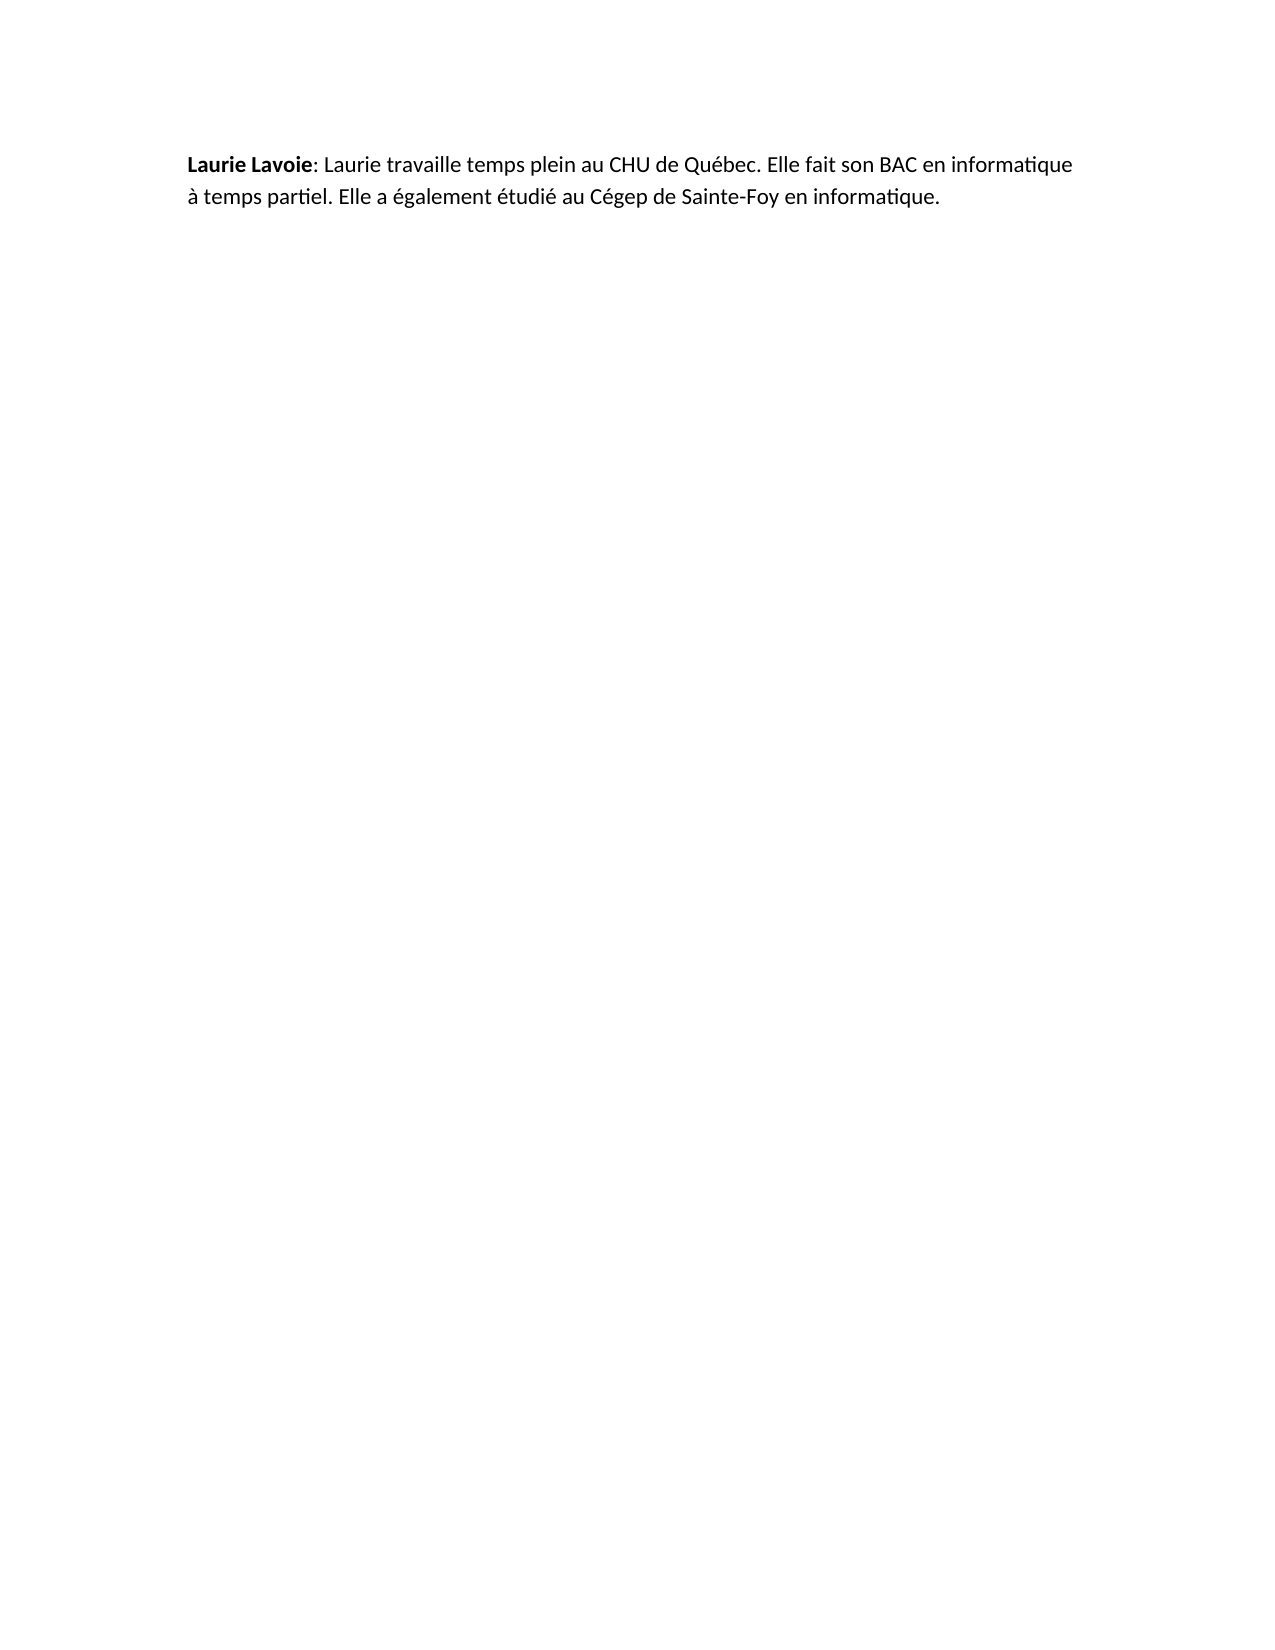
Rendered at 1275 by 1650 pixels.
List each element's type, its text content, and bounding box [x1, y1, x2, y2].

text Laurie Lavoie: Laurie travaille temps plein au CHU de Québec. Elle fait son BAC en informatique à temps partiel. Elle a également étudié au Cégep de Sainte-Foy en informatique. [187, 150, 1087, 210]
